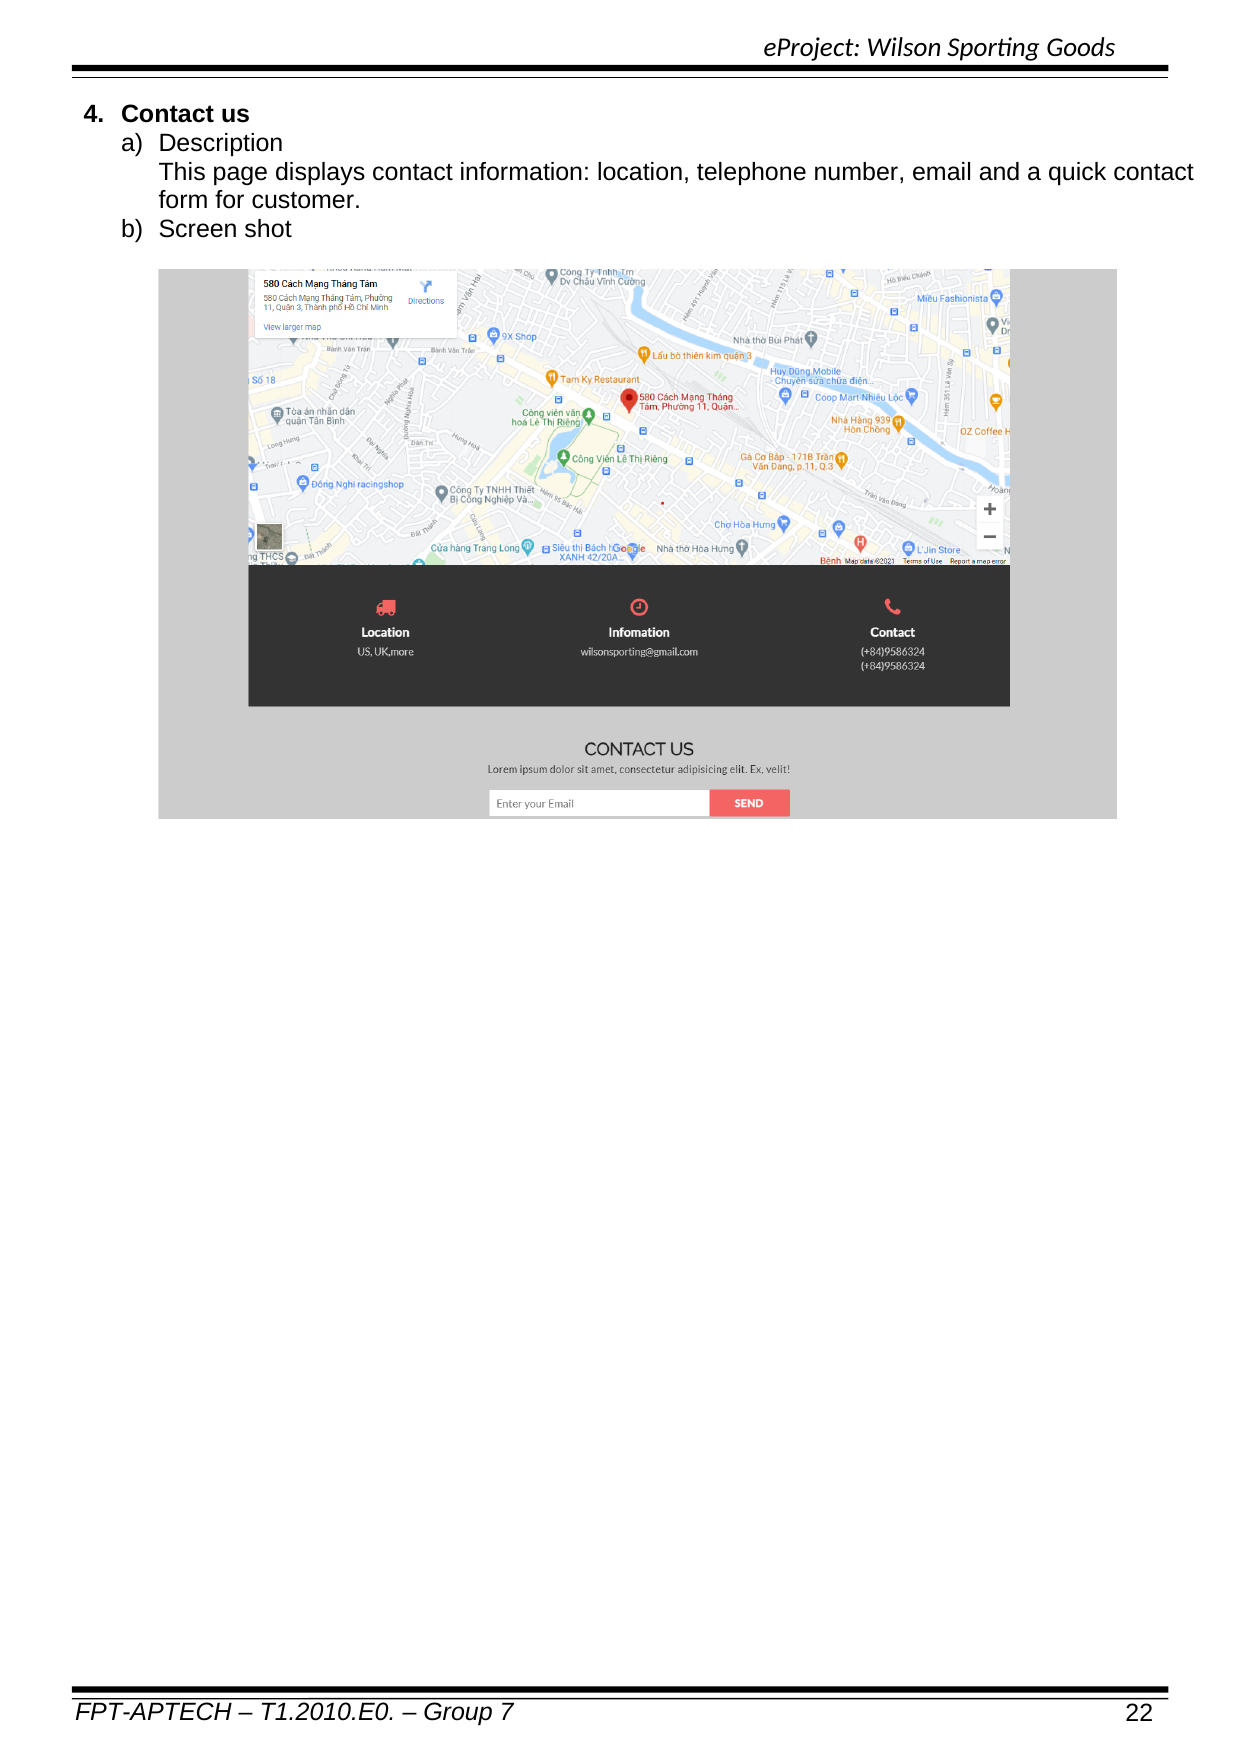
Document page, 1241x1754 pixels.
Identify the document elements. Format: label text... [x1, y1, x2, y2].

list Description [121, 128, 1203, 157]
list Contact us [83, 99, 1203, 128]
list Screen shot [121, 214, 1203, 243]
list This page displays contact information: location, telephone number, email and a quick contact form for customer. [158, 157, 1203, 214]
picture [158, 269, 1117, 819]
